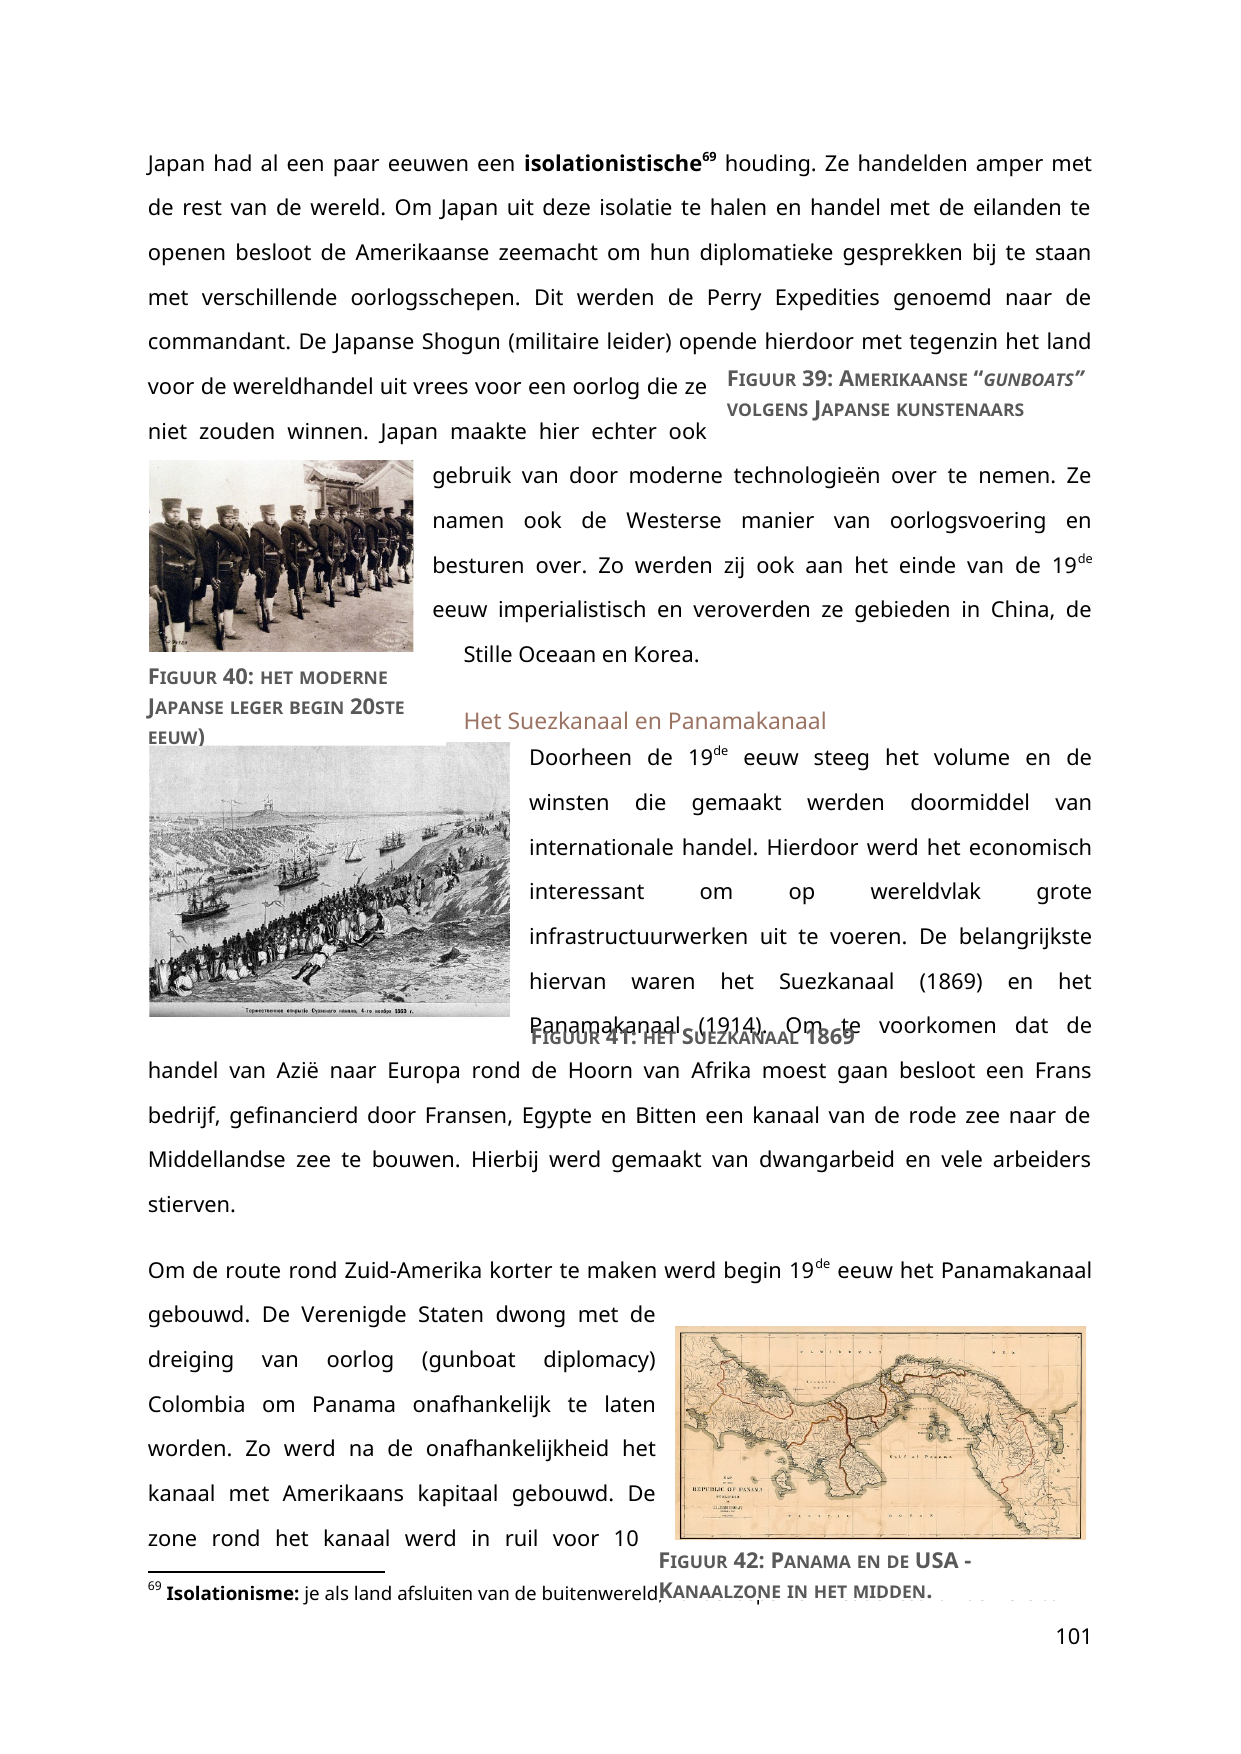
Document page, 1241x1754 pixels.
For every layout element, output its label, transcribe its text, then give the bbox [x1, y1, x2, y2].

picture [673, 1326, 1086, 1539]
text Doorheen de 19de eeuw steeg het volume en de winsten die gemaakt werden doormiddel van internationale handel. Hierdoor werd het economisch interessant om op wereldvlak grote infrastructuurwerken uit te voeren. De belangrijkste hiervan waren het Suezkanaal (1869) en het Panamakanaal (1914). Om te voorkomen dat de handel van Azië naar Europa rond de Hoorn van Afrika moest gaan besloot een Frans bedrijf, gefinancierd door Fransen, Egypte en Bitten een kanaal van de rode zee naar de Middellandse zee te bouwen. Hierbij werd gemaakt van dwangarbeid en vele arbeiders stierven. [148, 742, 1093, 1219]
subtitle Het Suezkanaal en Panamakanaal [446, 705, 1093, 736]
text Japan had al een paar eeuwen een isolationistische houding. Ze handelden amper met de rest van de wereld. Om Japan uit deze isolatie te halen en handel met de eilanden te openen besloot de Amerikaanse zeemacht om hun diplomatieke gesprekken bij te staan met verschillende oorlogsschepen. Dit werden de Perry Expedities genoemd naar de commandant. De Japanse Shogun (militaire leider) opende hierdoor met tegenzin het land voor de wereldhandel uit vrees voor een oorlog die ze niet zouden winnen. Japan maakte hier echter ook gebruik van door moderne technologieën over te nemen. Ze namen ook de Westerse manier van oorlogsvoering en besturen over. Zo werden zij ook aan het einde van de 19de eeuw imperialistisch en veroverden ze gebieden in China, de Stille Oceaan en Korea. [148, 148, 1093, 669]
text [148, 1254, 1093, 1552]
picture [147, 742, 510, 1015]
picture [147, 460, 413, 651]
